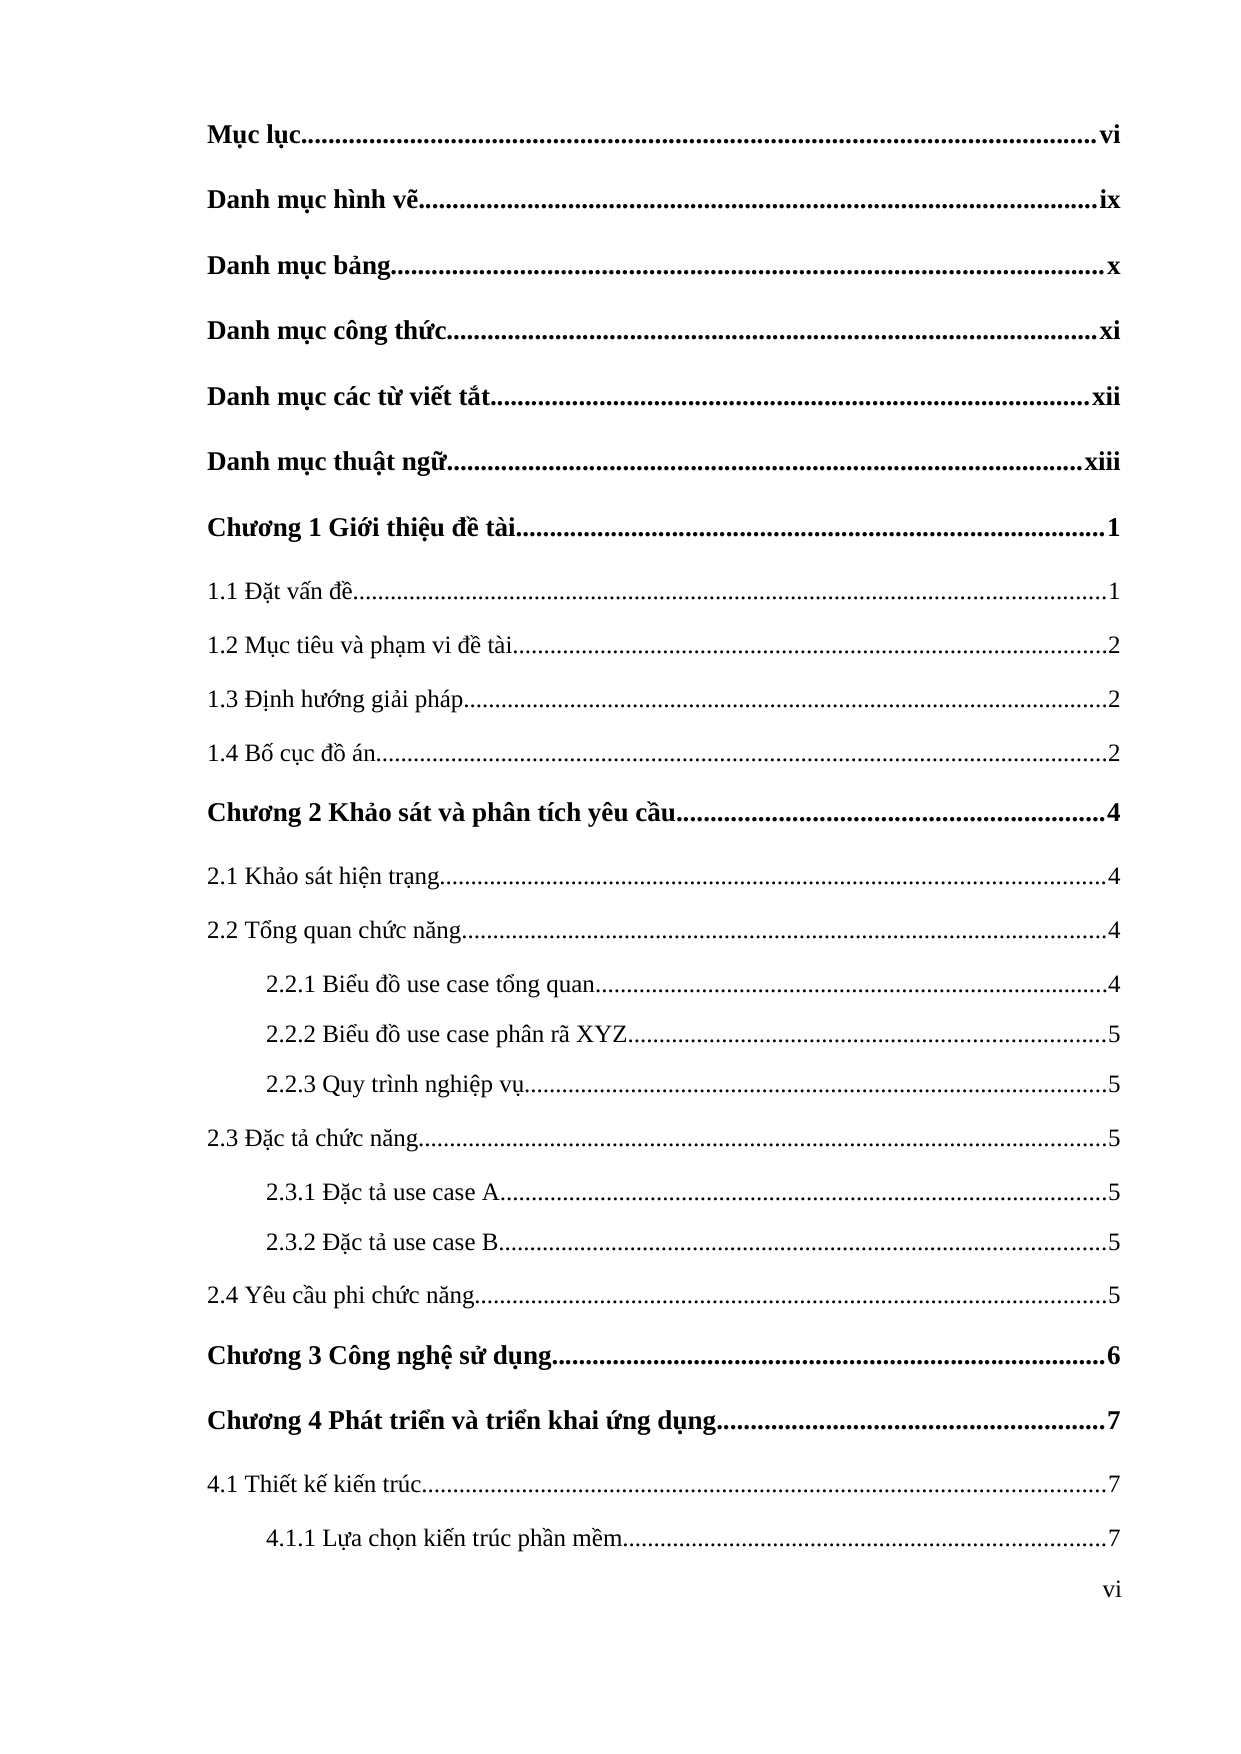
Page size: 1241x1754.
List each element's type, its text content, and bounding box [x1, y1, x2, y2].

text Mục lục vi [207, 118, 1122, 149]
text 2.1 Khảo sát hiện trạng 4 [207, 861, 1122, 890]
text 2.2.2 Biểu đồ use case phân rã XYZ 5 [266, 1019, 1122, 1048]
text 1.3 Định hướng giải pháp 2 [207, 684, 1122, 713]
text Chương 4 Phát triển và triển khai ứng dụng 7 [207, 1404, 1122, 1435]
text Danh mục hình vẽ ix [207, 183, 1122, 215]
text 2.2.1 Biểu đồ use case tổng quan 4 [266, 969, 1122, 998]
text Danh mục các từ viết tắt xii [207, 380, 1122, 411]
text Chương 2 Khảo sát và phân tích yêu cầu 4 [207, 796, 1122, 827]
text Danh mục công thức xi [207, 314, 1122, 346]
text 2.2.3 Quy trình nghiệp vụ 5 [266, 1069, 1122, 1098]
text 2.3 Đặc tả chức năng 5 [207, 1123, 1122, 1152]
text 1.4 Bố cục đồ án 2 [207, 738, 1122, 767]
text 1.1 Đặt vấn đề 1 [207, 576, 1122, 605]
text 2.4 Yêu cầu phi chức năng 5 [207, 1281, 1122, 1309]
text Danh mục thuật ngữ xiii [207, 445, 1122, 476]
text 1.2 Mục tiêu và phạm vi đề tài 2 [207, 630, 1122, 659]
text 4.1.1 Lựa chọn kiến trúc phần mềm 7 [266, 1523, 1122, 1552]
text 4.1 Thiết kế kiến trúc 7 [207, 1469, 1122, 1498]
text 2.2 Tổng quan chức năng 4 [207, 915, 1122, 944]
text Chương 3 Công nghệ sử dụng 6 [207, 1339, 1122, 1370]
text 2.3.1 Đặc tả use case A 5 [266, 1177, 1122, 1206]
text Danh mục bảng x [207, 249, 1122, 280]
text 2.3.2 Đặc tả use case B 5 [266, 1227, 1122, 1255]
text Chương 1 Giới thiệu đề tài 1 [207, 511, 1122, 542]
